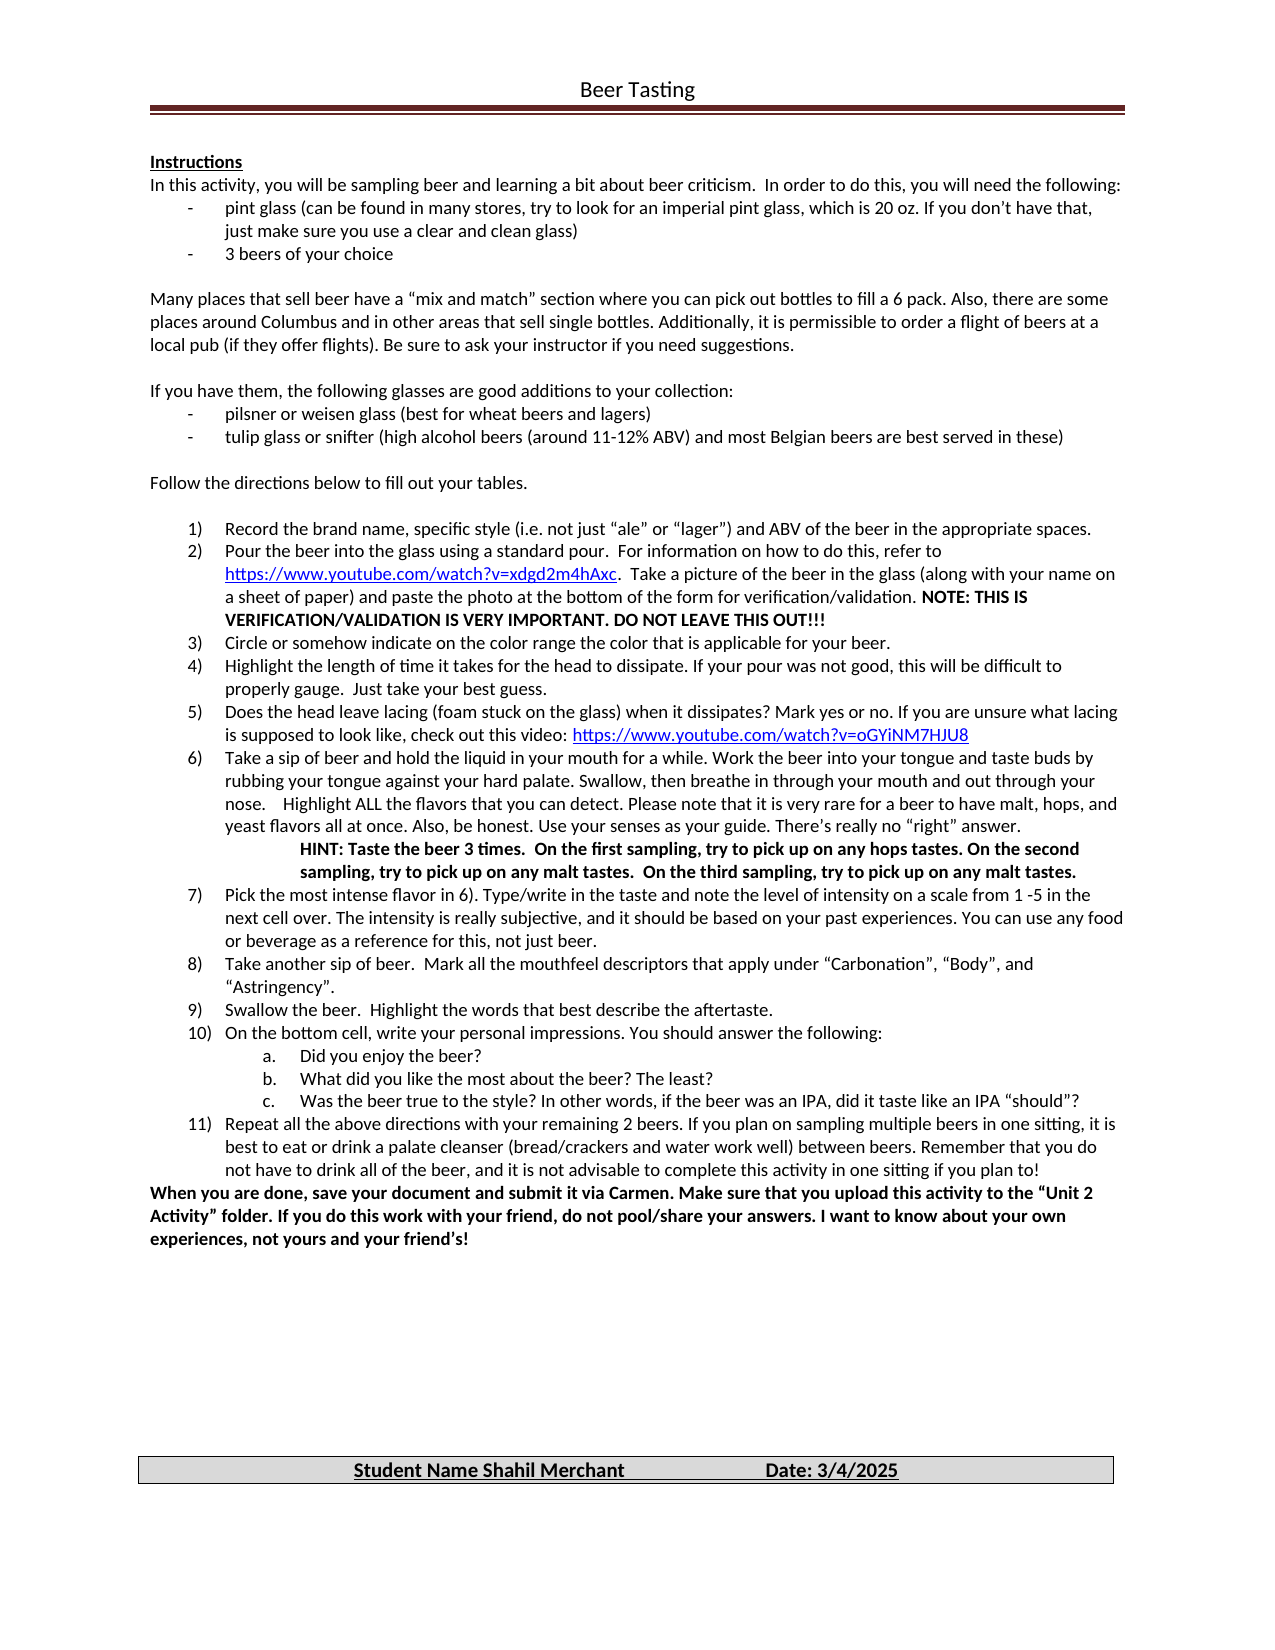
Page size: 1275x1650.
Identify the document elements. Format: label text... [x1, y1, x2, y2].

list What did you like the most about the beer? The least? [262, 1067, 1125, 1089]
table_header Student Name Shahil Merchant Date: 3/4/2025 [139, 1457, 1113, 1483]
list Take another sip of beer. Mark all the mouthfeel descriptors that apply under “Carbonation”, “Body”, and “Astringency”. [187, 952, 1125, 998]
list tulip glass or snifter (high alcohol beers (around 11-12% ABV) and most Belgian beers are best served in these) [187, 425, 1125, 448]
text Instructions [150, 150, 1125, 173]
text In this activity, you will be sampling beer and learning a bit about beer criticism. In order to do this, you will need the following: [150, 173, 1125, 196]
list Does the head leave lacing (foam stuck on the glass) when it dissipates? Mark yes or no. If you are unsure what lacing is supposed to look like, check out this video: https://www.youtube.com/watch?v=oGYiNM7HJU8 [187, 700, 1125, 746]
list Pick the most intense flavor in 6). Type/write in the taste and note the level of intensity on a scale from 1 -5 in the next cell over. The intensity is really subjective, and it should be based on your past experiences. You can use any food or beverage as a reference for this, not just beer. [187, 883, 1125, 952]
list pint glass (can be found in many stores, try to look for an imperial pint glass, which is 20 oz. If you don’t have that, just make sure you use a clear and clean glass) [187, 196, 1125, 242]
list On the bottom cell, write your personal impressions. You should answer the following: [187, 1021, 1125, 1044]
list Repeat all the above directions with your remaining 2 beers. If you plan on sampling multiple beers in one sitting, it is best to eat or drink a palate cleanser (bread/crackers and water work well) between beers. Remember that you do not have to drink all of the beer, and it is not advisable to complete this activity in one sitting if you plan to! [187, 1112, 1125, 1181]
list Did you enjoy the beer? [262, 1044, 1125, 1067]
list Was the beer true to the style? In other words, if the beer was an IPA, did it taste like an IPA “should”? [262, 1089, 1125, 1112]
list Swallow the beer. Highlight the words that best describe the aftertaste. [187, 998, 1125, 1021]
list Highlight the length of time it takes for the head to dissipate. If your pour was not good, this will be difficult to properly gauge. Just take your best guess. [187, 654, 1125, 700]
text Follow the directions below to fill out your tables. [150, 471, 1125, 494]
list Record the brand name, specific style (i.e. not just “ale” or “lager”) and ABV of the beer in the appropriate spaces. [187, 517, 1125, 539]
list Pour the beer into the glass using a standard pour. For information on how to do this, refer to https://www.youtube.com/watch?v=xdgd2m4hAxc. Take a picture of the beer in the glass (along with your name on a sheet of paper) and paste the photo at the bottom of the form for verification/validation. NOTE: THIS IS VERIFICATION/VALIDATION IS VERY IMPORTANT. DO NOT LEAVE THIS OUT!!! [187, 539, 1125, 631]
list pilsner or weisen glass (best for wheat beers and lagers) [187, 402, 1125, 425]
text If you have them, the following glasses are good additions to your collection: [150, 379, 1125, 402]
list Circle or somehow indicate on the color range the color that is applicable for your beer. [187, 631, 1125, 654]
text Many places that sell beer have a “mix and match” section where you can pick out bottles to fill a 6 pack. Also, there are some places around Columbus and in other areas that sell single bottles. Additionally, it is permissible to order a flight of beers at a local pub (if they offer flights). Be sure to ask your instructor if you need suggestions. [150, 287, 1125, 356]
text When you are done, save your document and submit it via Carmen. Make sure that you upload this activity to the “Unit 2 Activity” folder. If you do this work with your friend, do not pool/share your answers. I want to know about your own experiences, not yours and your friend’s! [150, 1181, 1125, 1250]
list 3 beers of your choice [187, 242, 1125, 264]
text HINT: Taste the beer 3 times. On the first sampling, try to pick up on any hops tastes. On the second sampling, try to pick up on any malt tastes. On the third sampling, try to pick up on any malt tastes. [300, 837, 1125, 883]
list Take a sip of beer and hold the liquid in your mouth for a while. Work the beer into your tongue and taste buds by rubbing your tongue against your hard palate. Swallow, then breathe in through your mouth and out through your nose. Highlight ALL the flavors that you can detect. Please note that it is very rare for a beer to have malt, hops, and yeast flavors all at once. Also, be honest. Use your senses as your guide. There’s really no “right” answer. [187, 746, 1125, 837]
